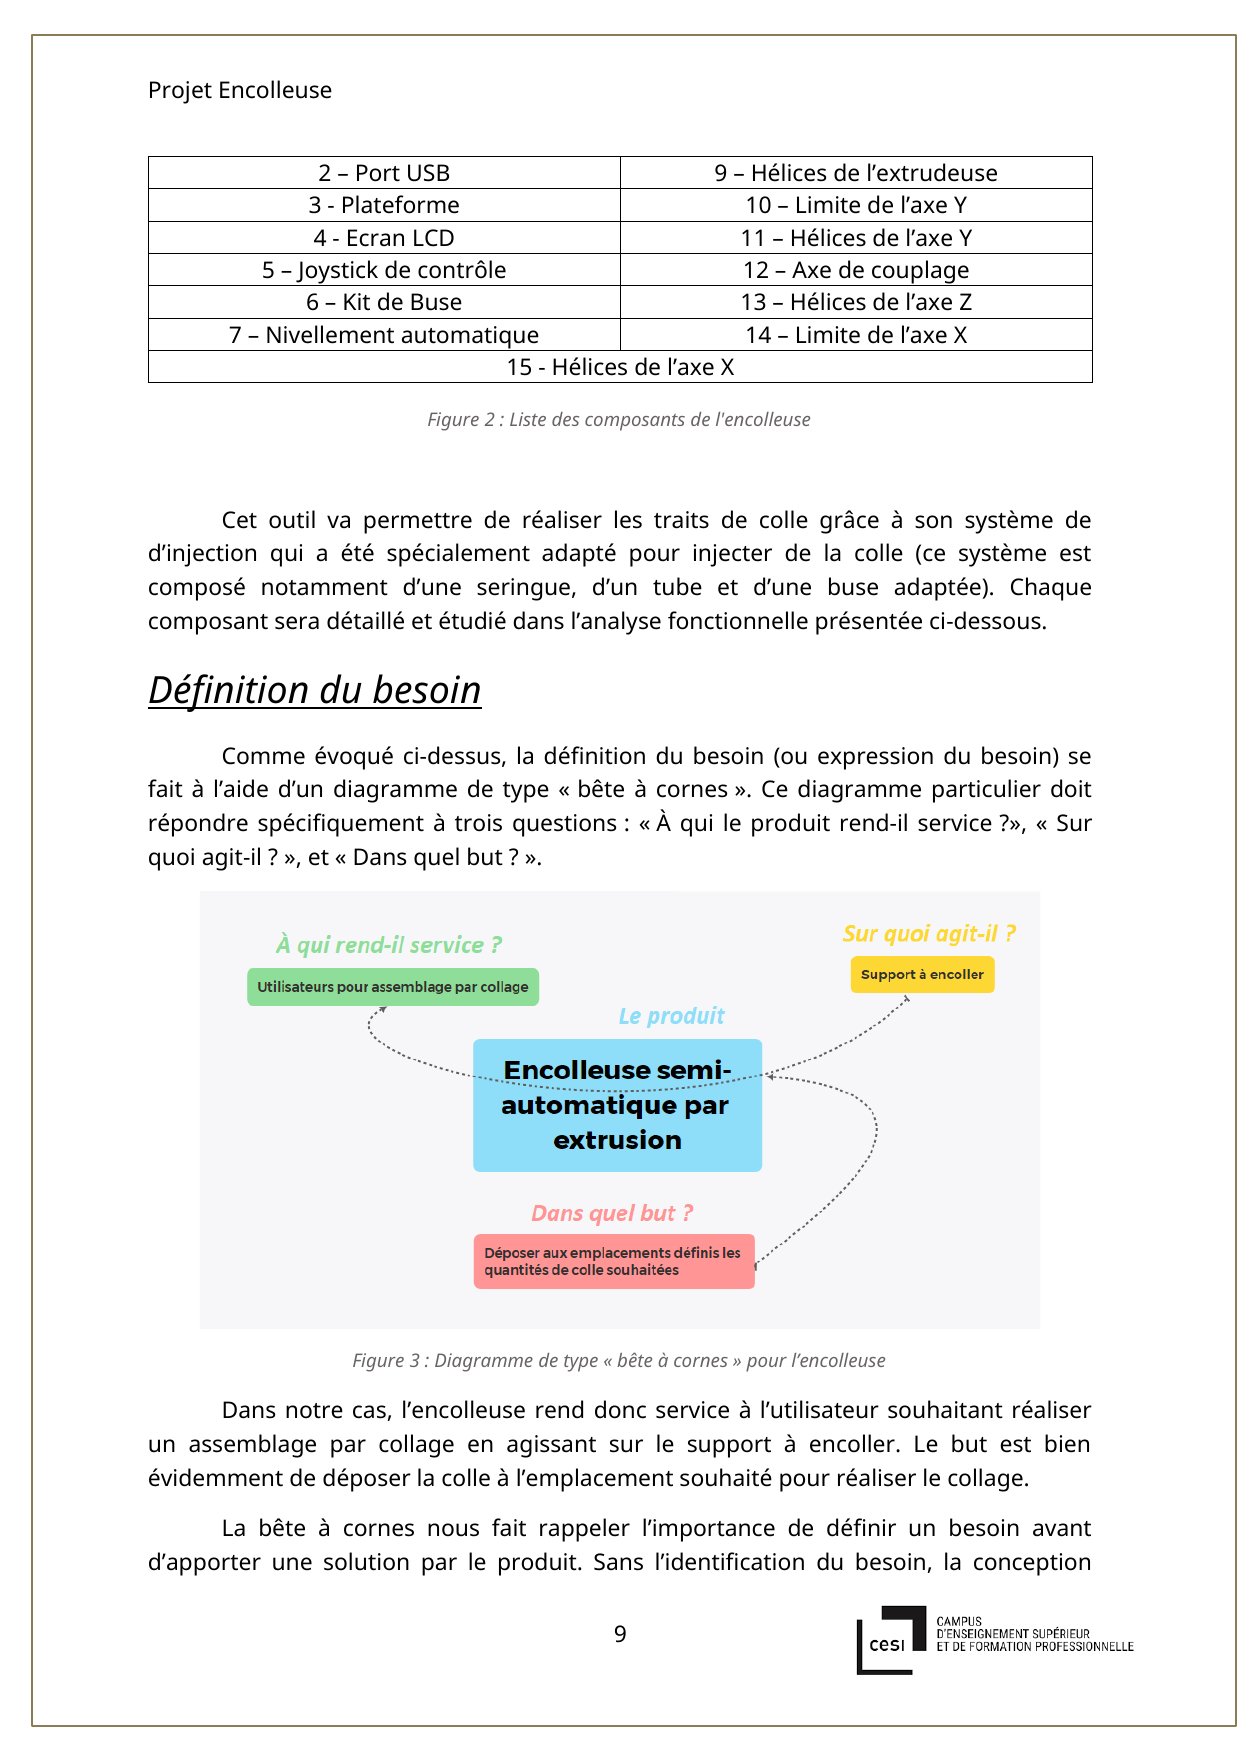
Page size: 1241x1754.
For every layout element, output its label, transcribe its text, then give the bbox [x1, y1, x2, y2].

text Figure 3 : Diagramme de type « bête à cornes » pour l’encolleuse [148, 1348, 1093, 1373]
table_cell 4 - Ecran LCD [149, 222, 620, 253]
text Figure 2 : Liste des composants de l'encolleuse [148, 407, 1093, 432]
picture [199, 891, 1041, 1329]
table_cell 6 – Kit de Buse [149, 286, 620, 317]
table_cell 2 – Port USB [149, 157, 620, 188]
text Comme évoqué ci-dessus, la définition du besoin (ou expression du besoin) se fait à l’aide d’un diagramme de type « bête à cornes ». Ce diagramme particulier doit répondre spécifiquement à trois questions : « À qui le produit rend-il service ?», « Sur quoi agit-il ? », et « Dans quel but ? ». [148, 739, 1093, 872]
table_cell 12 – Axe de couplage [621, 254, 1092, 285]
table_cell 9 – Hélices de l’extrudeuse [621, 157, 1092, 188]
table_cell 11 – Hélices de l’axe Y [621, 222, 1092, 253]
table_cell 5 – Joystick de contrôle [149, 254, 620, 285]
subtitle Définition du besoin [148, 663, 1093, 714]
table_cell 3 - Plateforme [149, 189, 620, 221]
table_cell 10 – Limite de l’axe Y [621, 189, 1092, 221]
table_cell 14 – Limite de l’axe X [621, 319, 1092, 350]
table_cell 13 – Hélices de l’axe Z [621, 286, 1092, 317]
text Cet outil va permettre de réaliser les traits de colle grâce à son système de d’injection qui a été spécialement adapté pour injecter de la colle (ce système est composé notamment d’une seringue, d’un tube et d’une buse adaptée). Chaque composant sera détaillé et étudié dans l’analyse fonctionnelle présentée ci-dessous. [148, 503, 1093, 636]
table_cell 7 – Nivellement automatique [149, 319, 620, 350]
table_cell 15 - Hélices de l’axe X [149, 351, 1092, 382]
picture [845, 1594, 1144, 1686]
text Dans notre cas, l’encolleuse rend donc service à l’utilisateur souhaitant réaliser un assemblage par collage en agissant sur le support à encoller. Le but est bien évidemment de déposer la colle à l’emplacement souhaité pour réaliser le collage. [148, 1394, 1093, 1493]
